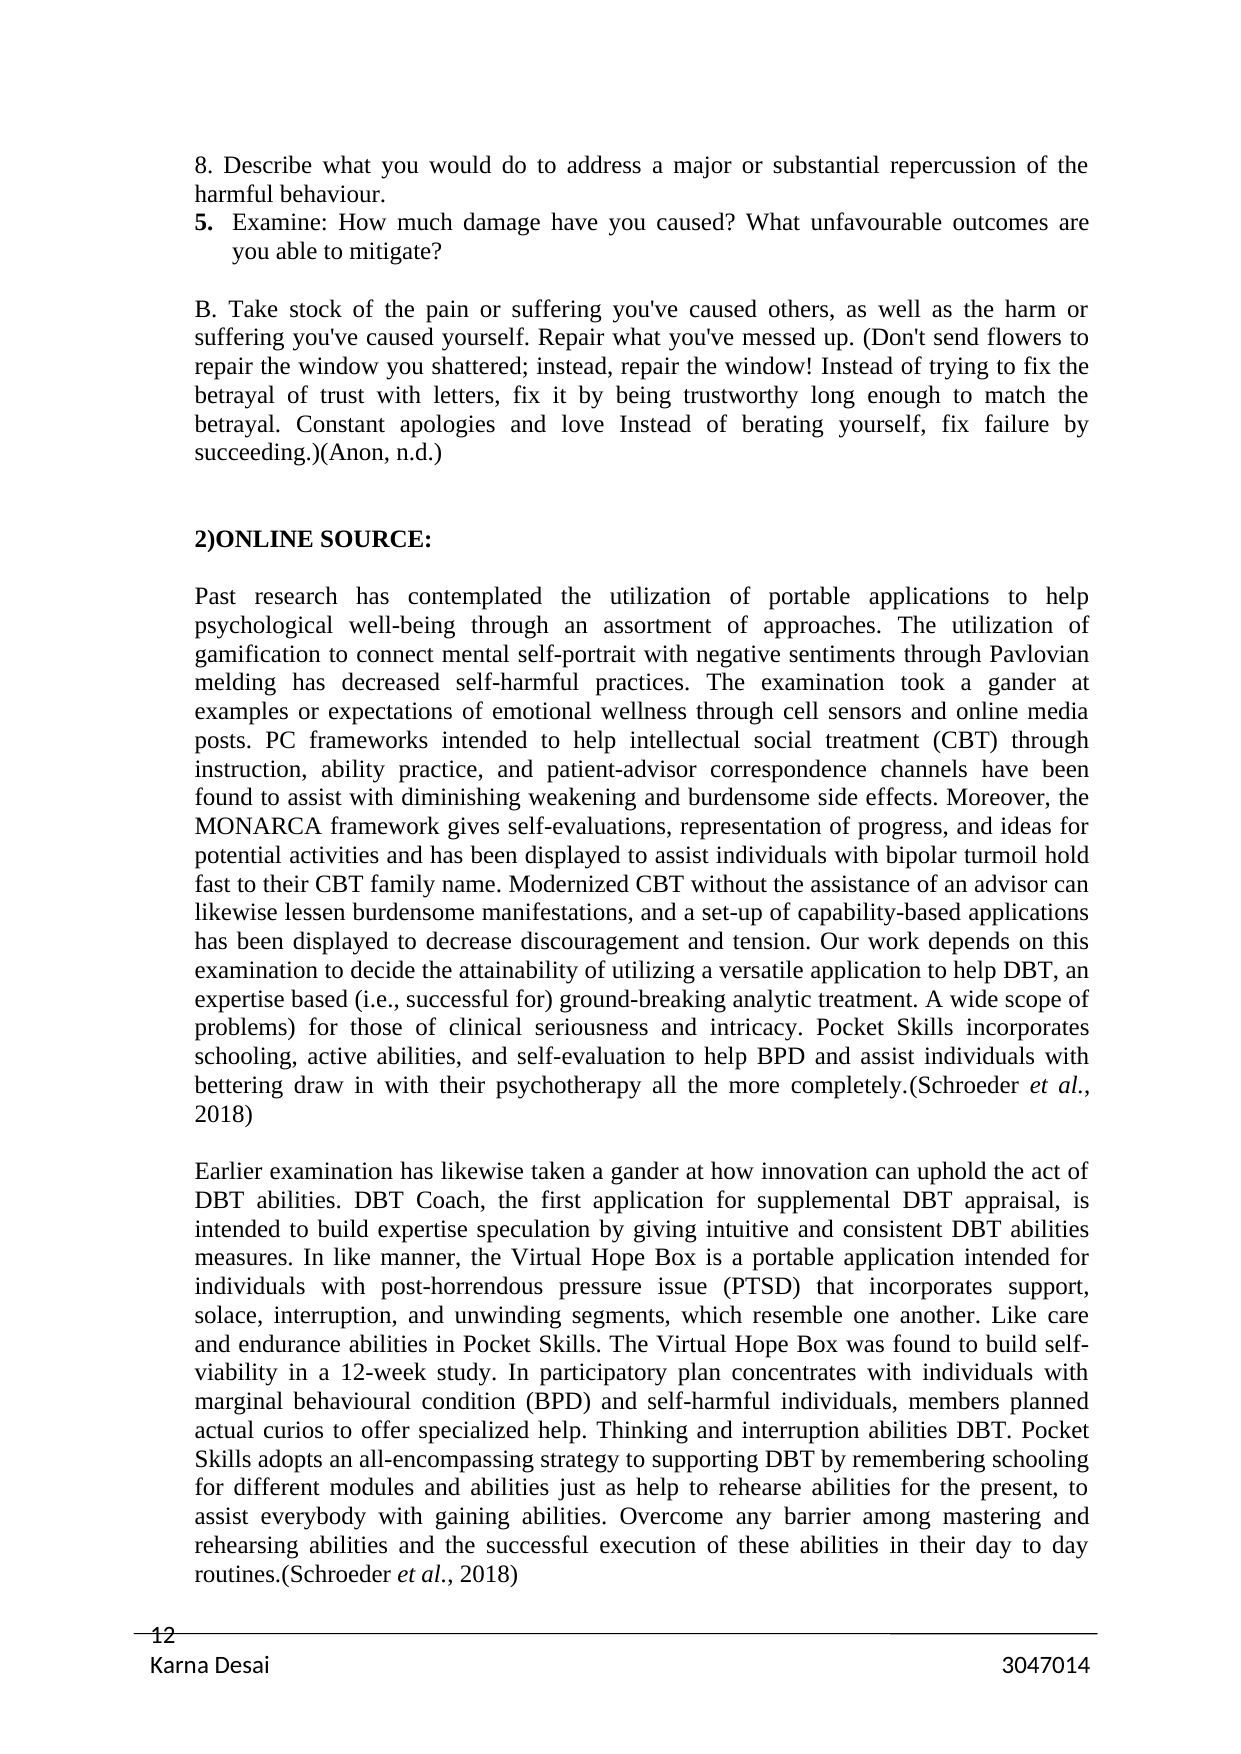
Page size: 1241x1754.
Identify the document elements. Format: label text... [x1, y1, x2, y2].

text Earlier examination has likewise taken a gander at how innovation can uphold the act of DBT abilities. DBT Coach, the first application for supplemental DBT appraisal, is intended to build expertise speculation by giving intuitive and consistent DBT abilities measures. In like manner, the Virtual Hope Box is a portable application intended for individuals with post-horrendous pressure issue (PTSD) that incorporates support, solace, interruption, and unwinding segments, which resemble one another. Like care and endurance abilities in Pocket Skills. The Virtual Hope Box was found to build self-viability in a 12-week study. In participatory plan concentrates with individuals with marginal behavioural condition (BPD) and self-harmful individuals, members planned actual curios to offer specialized help. Thinking and interruption abilities DBT. Pocket Skills adopts an all-encompassing strategy to supporting DBT by remembering schooling for different modules and abilities just as help to rehearse abilities for the present, to assist everybody with gaining abilities. Overcome any barrier among mastering and rehearsing abilities and the successful execution of these abilities in their day to day routines.(Schroeder et al., 2018) [194, 1156, 1090, 1587]
text Past research has contemplated the utilization of portable applications to help psychological well-being through an assortment of approaches. The utilization of gamification to connect mental self-portrait with negative sentiments through Pavlovian melding has decreased self-harmful practices. The examination took a gander at examples or expectations of emotional wellness through cell sensors and online media posts. PC frameworks intended to help intellectual social treatment (CBT) through instruction, ability practice, and patient-advisor correspondence channels have been found to assist with diminishing weakening and burdensome side effects. Moreover, the MONARCA framework gives self-evaluations, representation of progress, and ideas for potential activities and has been displayed to assist individuals with bipolar turmoil hold fast to their CBT family name. Modernized CBT without the assistance of an advisor can likewise lessen burdensome manifestations, and a set-up of capability-based applications has been displayed to decrease discouragement and tension. Our work depends on this examination to decide the attainability of utilizing a versatile application to help DBT, an expertise based (i.e., successful for) ground-breaking analytic treatment. A wide scope of problems) for those of clinical seriousness and intricacy. Pocket Skills incorporates schooling, active abilities, and self-evaluation to help BPD and assist individuals with bettering draw in with their psychotherapy all the more completely.(Schroeder et al., 2018) [194, 581, 1090, 1127]
text 2)ONLINE SOURCE: [194, 524, 1090, 552]
text 8. Describe what you would do to address a major or substantial repercussion of the harmful behaviour. [194, 150, 1090, 207]
list Examine: How much damage have you caused? What unfavourable outcomes are you able to mitigate? [194, 207, 1090, 265]
text B. Take stock of the pain or suffering you've caused others, as well as the harm or suffering you've caused yourself. Repair what you've messed up. (Don't send flowers to repair the window you shattered; instead, repair the window! Instead of trying to fix the betrayal of trust with letters, fix it by being trustworthy long enough to match the betrayal. Constant apologies and love Instead of berating yourself, fix failure by succeeding.)(Anon, n.d.) [194, 294, 1090, 466]
